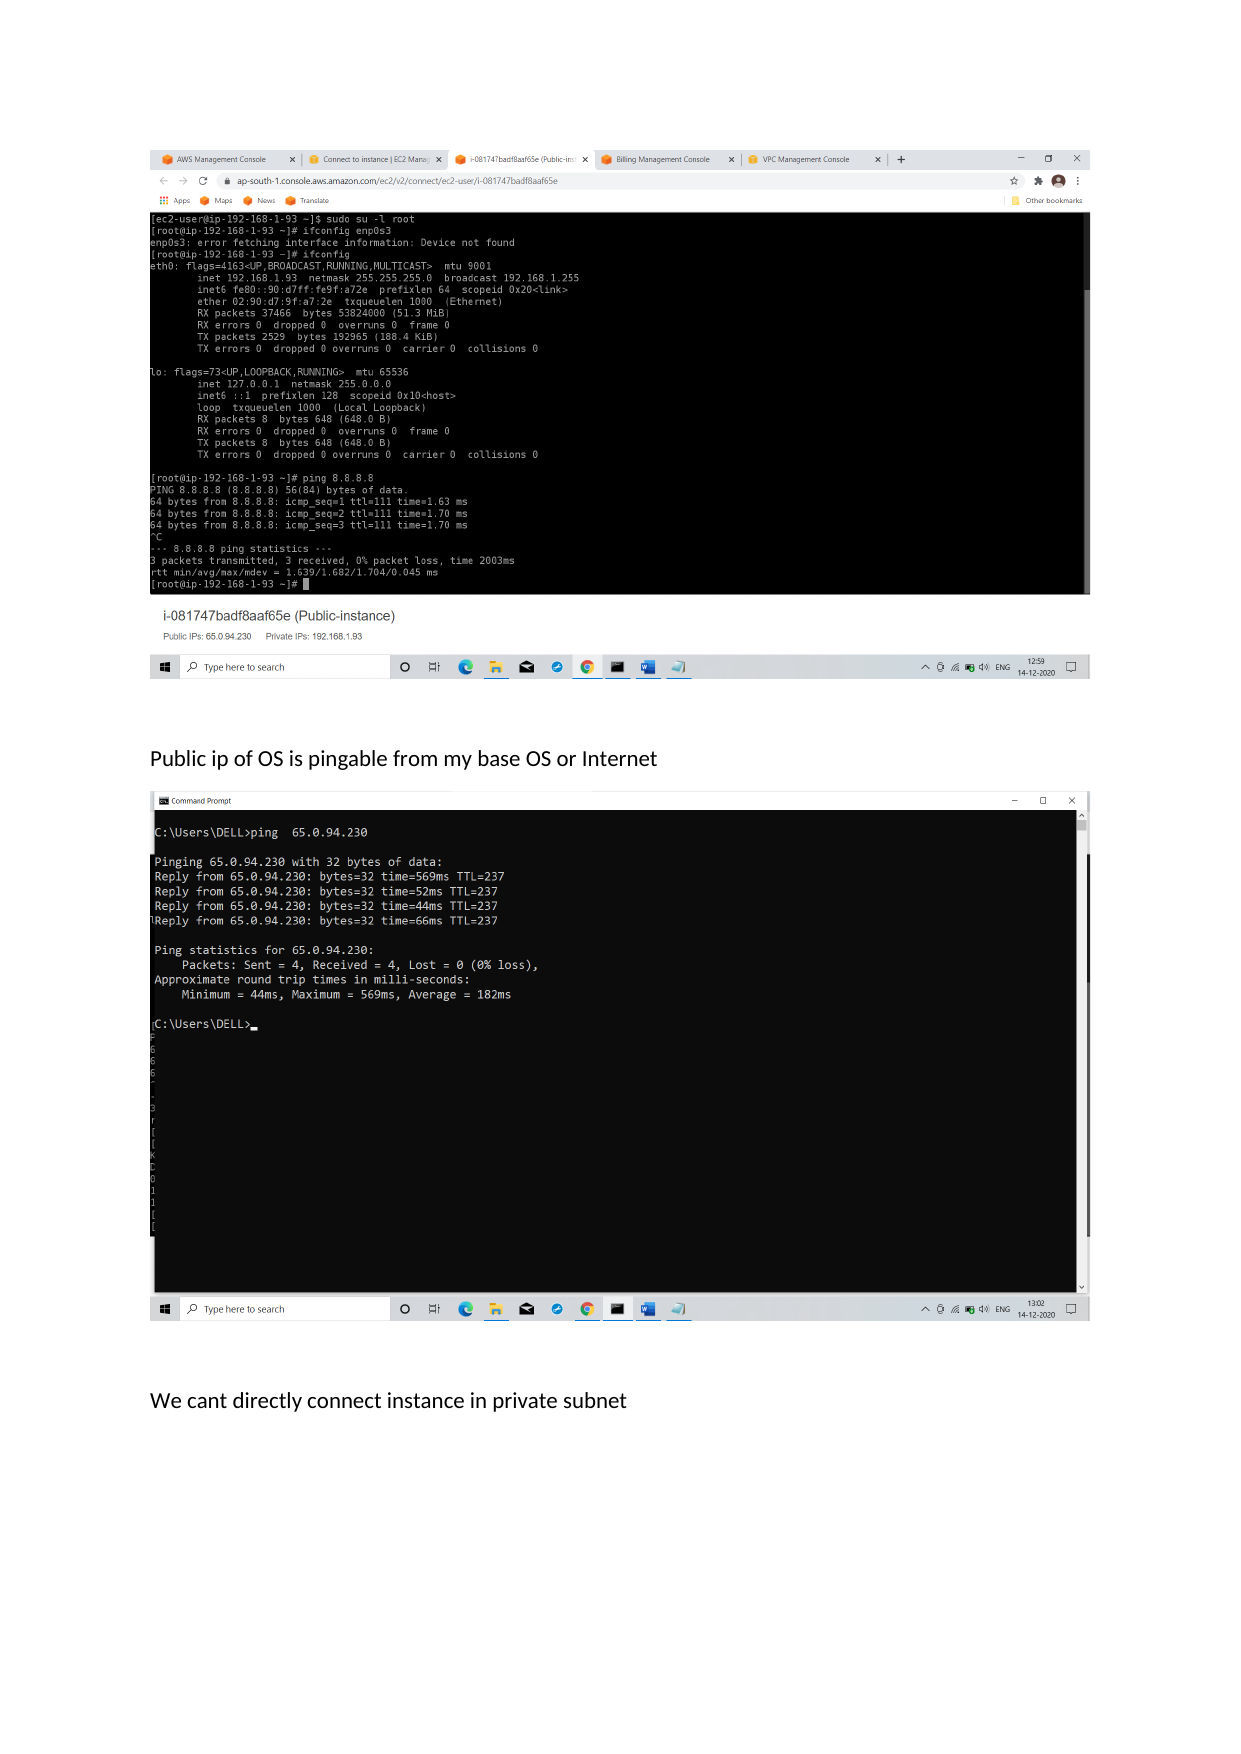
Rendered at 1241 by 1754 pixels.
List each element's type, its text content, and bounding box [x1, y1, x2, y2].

picture [150, 791, 1091, 1321]
text We cant directly connect instance in private subnet [150, 1386, 1090, 1414]
text Public ip of OS is pingable from my base OS or Internet [150, 744, 1090, 773]
picture [150, 150, 1091, 679]
